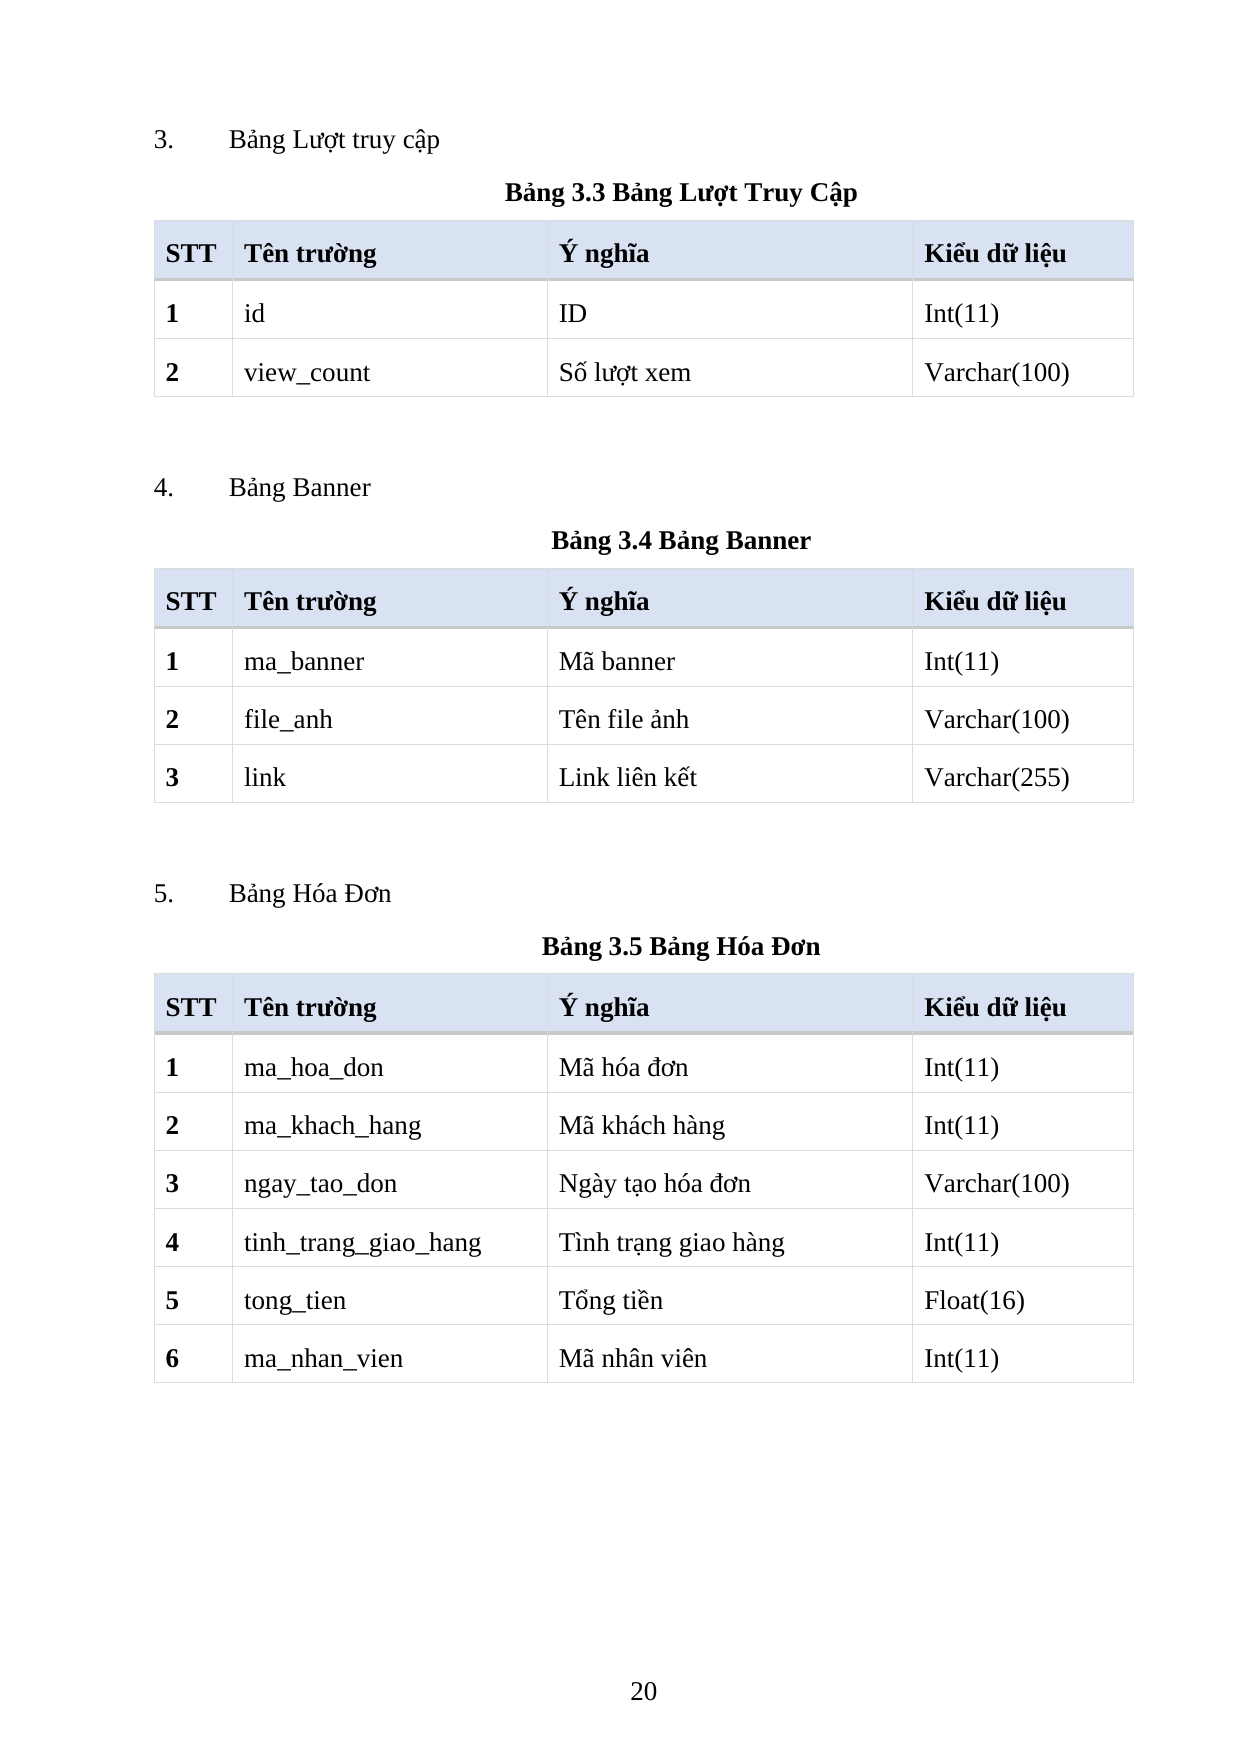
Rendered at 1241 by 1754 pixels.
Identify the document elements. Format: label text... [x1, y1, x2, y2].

table_cell 6 [155, 1325, 232, 1382]
table_cell Link liên kết [548, 745, 912, 802]
table_header STT [155, 974, 232, 1031]
table_header Ý nghĩa [548, 569, 912, 626]
table_cell 1 [155, 1035, 232, 1092]
table_header Ý nghĩa [548, 974, 912, 1031]
table_cell id [233, 281, 547, 338]
table_cell Int(11) [913, 1325, 1133, 1382]
table_cell Float(16) [913, 1267, 1133, 1324]
table_cell Mã hóa đơn [548, 1035, 912, 1092]
table_cell 3 [155, 745, 232, 802]
table_cell 1 [155, 281, 232, 338]
table_cell 3 [155, 1151, 232, 1208]
table_header Tên trường [233, 221, 547, 278]
table_cell Varchar(255) [913, 745, 1133, 802]
table_cell view_count [233, 339, 547, 396]
table_cell 4 [155, 1209, 232, 1266]
table_cell 2 [155, 687, 232, 744]
table_cell tong_tien [233, 1267, 547, 1324]
table_cell Ngày tạo hóa đơn [548, 1151, 912, 1208]
table_cell ma_hoa_don [233, 1035, 547, 1092]
table_cell ma_nhan_vien [233, 1325, 547, 1382]
table_cell ID [548, 281, 912, 338]
table_header Tên trường [233, 974, 547, 1031]
table_cell 5 [155, 1267, 232, 1324]
list Bảng Hóa Đơn [153, 877, 1134, 908]
table_cell Tình trạng giao hàng [548, 1209, 912, 1266]
table_cell Int(11) [913, 281, 1133, 338]
table_cell Mã banner [548, 629, 912, 686]
table_header Ý nghĩa [548, 221, 912, 278]
list Bảng Banner [153, 471, 1134, 502]
table_cell Mã khách hàng [548, 1093, 912, 1150]
table_cell Int(11) [913, 1035, 1133, 1092]
table_cell Int(11) [913, 629, 1133, 686]
table_cell 2 [155, 1093, 232, 1150]
table_cell tinh_trang_giao_hang [233, 1209, 547, 1266]
table_cell Varchar(100) [913, 687, 1133, 744]
list Bảng Lượt truy cập [153, 123, 1134, 154]
table_header STT [155, 569, 232, 626]
table_cell ma_khach_hang [233, 1093, 547, 1150]
table_cell Mã nhân viên [548, 1325, 912, 1382]
table_header Kiểu dữ liệu [913, 221, 1133, 278]
table_cell Số lượt xem [548, 339, 912, 396]
table_cell 1 [155, 629, 232, 686]
table_cell Int(11) [913, 1209, 1133, 1266]
table_cell Tổng tiền [548, 1267, 912, 1324]
table_cell ma_banner [233, 629, 547, 686]
table_cell link [233, 745, 547, 802]
table_cell Varchar(100) [913, 1151, 1133, 1208]
table_header Tên trường [233, 569, 547, 626]
table_header Kiểu dữ liệu [913, 974, 1133, 1031]
table_header Kiểu dữ liệu [913, 569, 1133, 626]
table_cell file_anh [233, 687, 547, 744]
table_cell Varchar(100) [913, 339, 1133, 396]
table_cell Tên file ảnh [548, 687, 912, 744]
table_cell 2 [155, 339, 232, 396]
table_cell ngay_tao_don [233, 1151, 547, 1208]
table_cell Int(11) [913, 1093, 1133, 1150]
table_header STT [155, 221, 232, 278]
